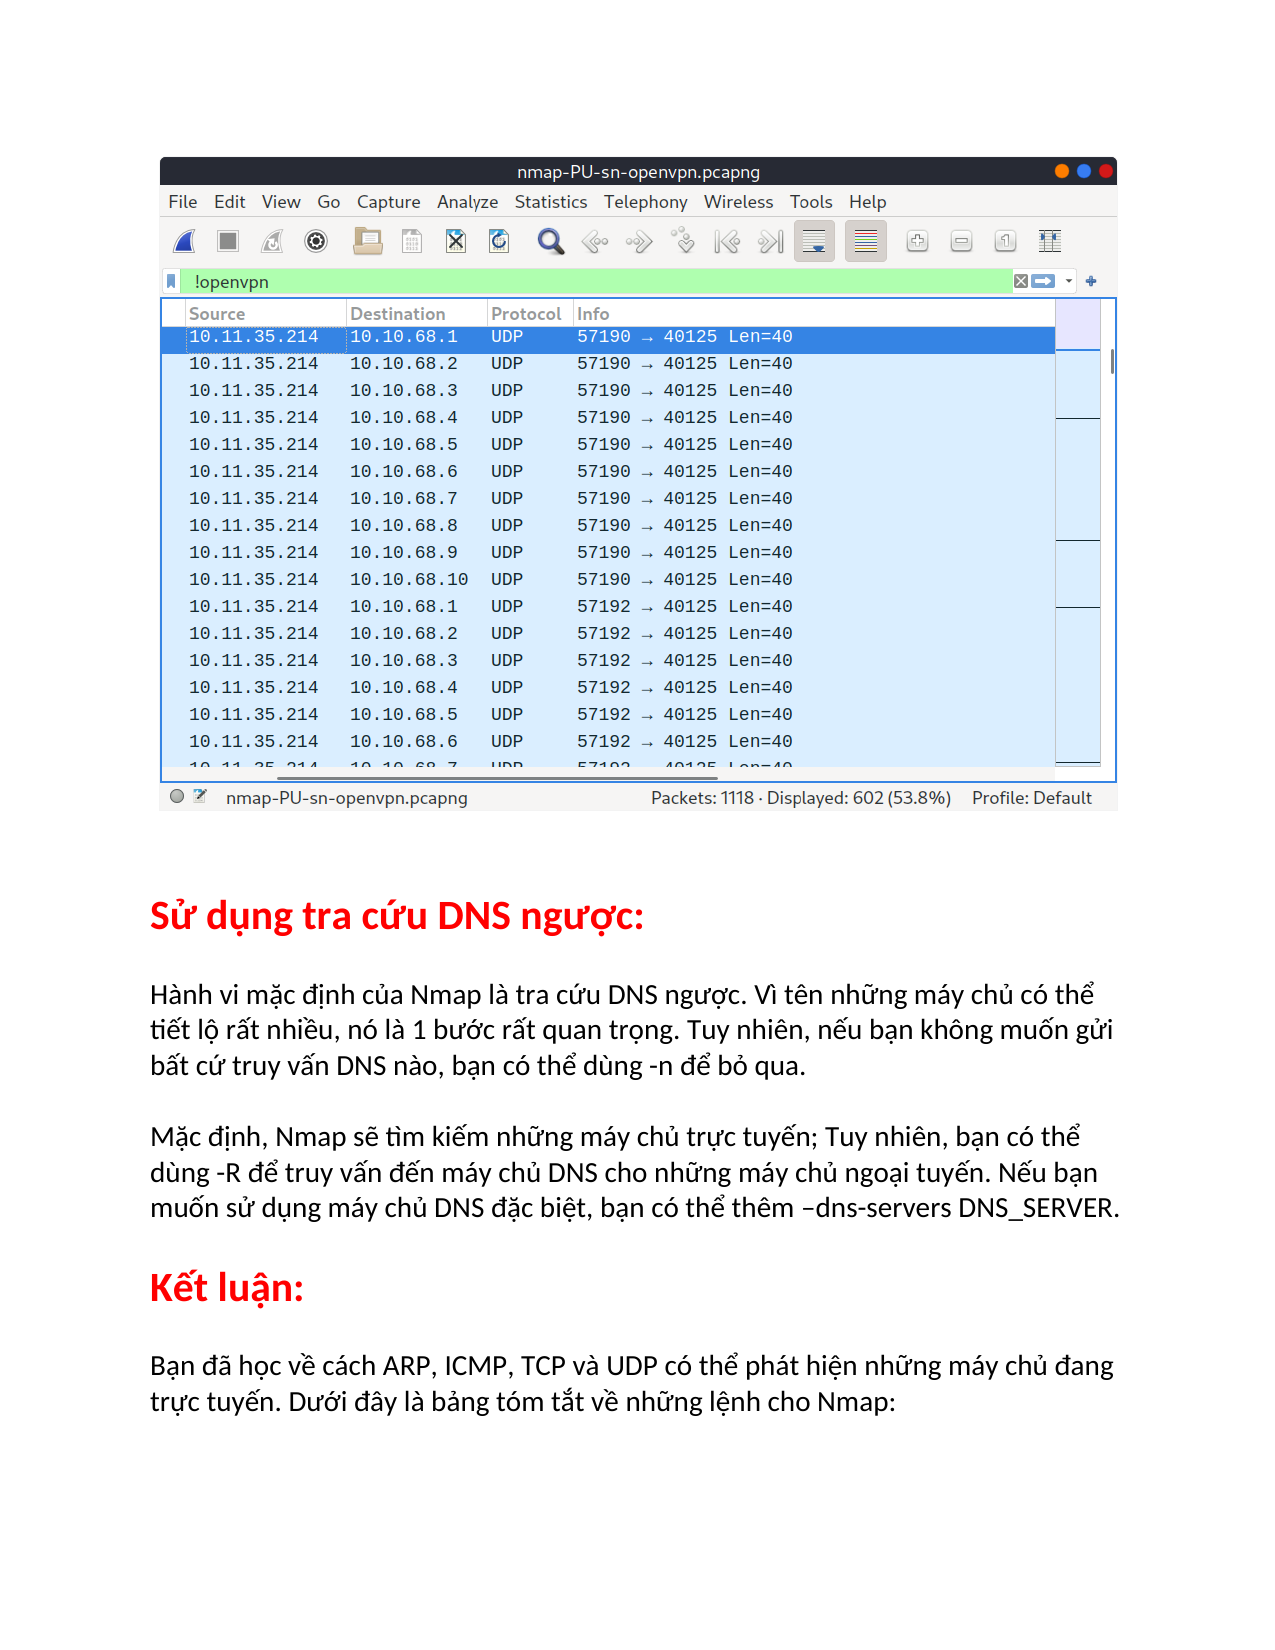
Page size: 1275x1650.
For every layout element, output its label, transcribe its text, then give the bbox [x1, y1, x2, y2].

text Kết luận: [150, 1261, 1125, 1312]
text Mặc định, Nmap sẽ tìm kiếm những máy chủ trực tuyến; Tuy nhiên, bạn có thể dùng -R để truy vấn đến máy chủ DNS cho những máy chủ ngoại tuyến. Nếu bạn muốn sử dụng máy chủ DNS đặc biệt, bạn có thể thêm –dns-servers DNS_SERVER. [150, 1118, 1125, 1225]
text Hành vi mặc định của Nmap là tra cứu DNS ngược. Vì tên những máy chủ có thể tiết lộ rất nhiều, nó là 1 bước rất quan trọng. Tuy nhiên, nếu bạn không muốn gửi bất cứ truy vấn DNS nào, bạn có thể dùng -n để bỏ qua. [150, 976, 1125, 1083]
text Bạn đã học về cách ARP, ICMP, TCP và UDP có thể phát hiện những máy chủ đang trực tuyến. Dưới đây là bảng tóm tắt về những lệnh cho Nmap: [150, 1347, 1125, 1418]
text Sử dụng tra cứu DNS ngược: [150, 889, 1125, 940]
picture [150, 150, 1125, 819]
